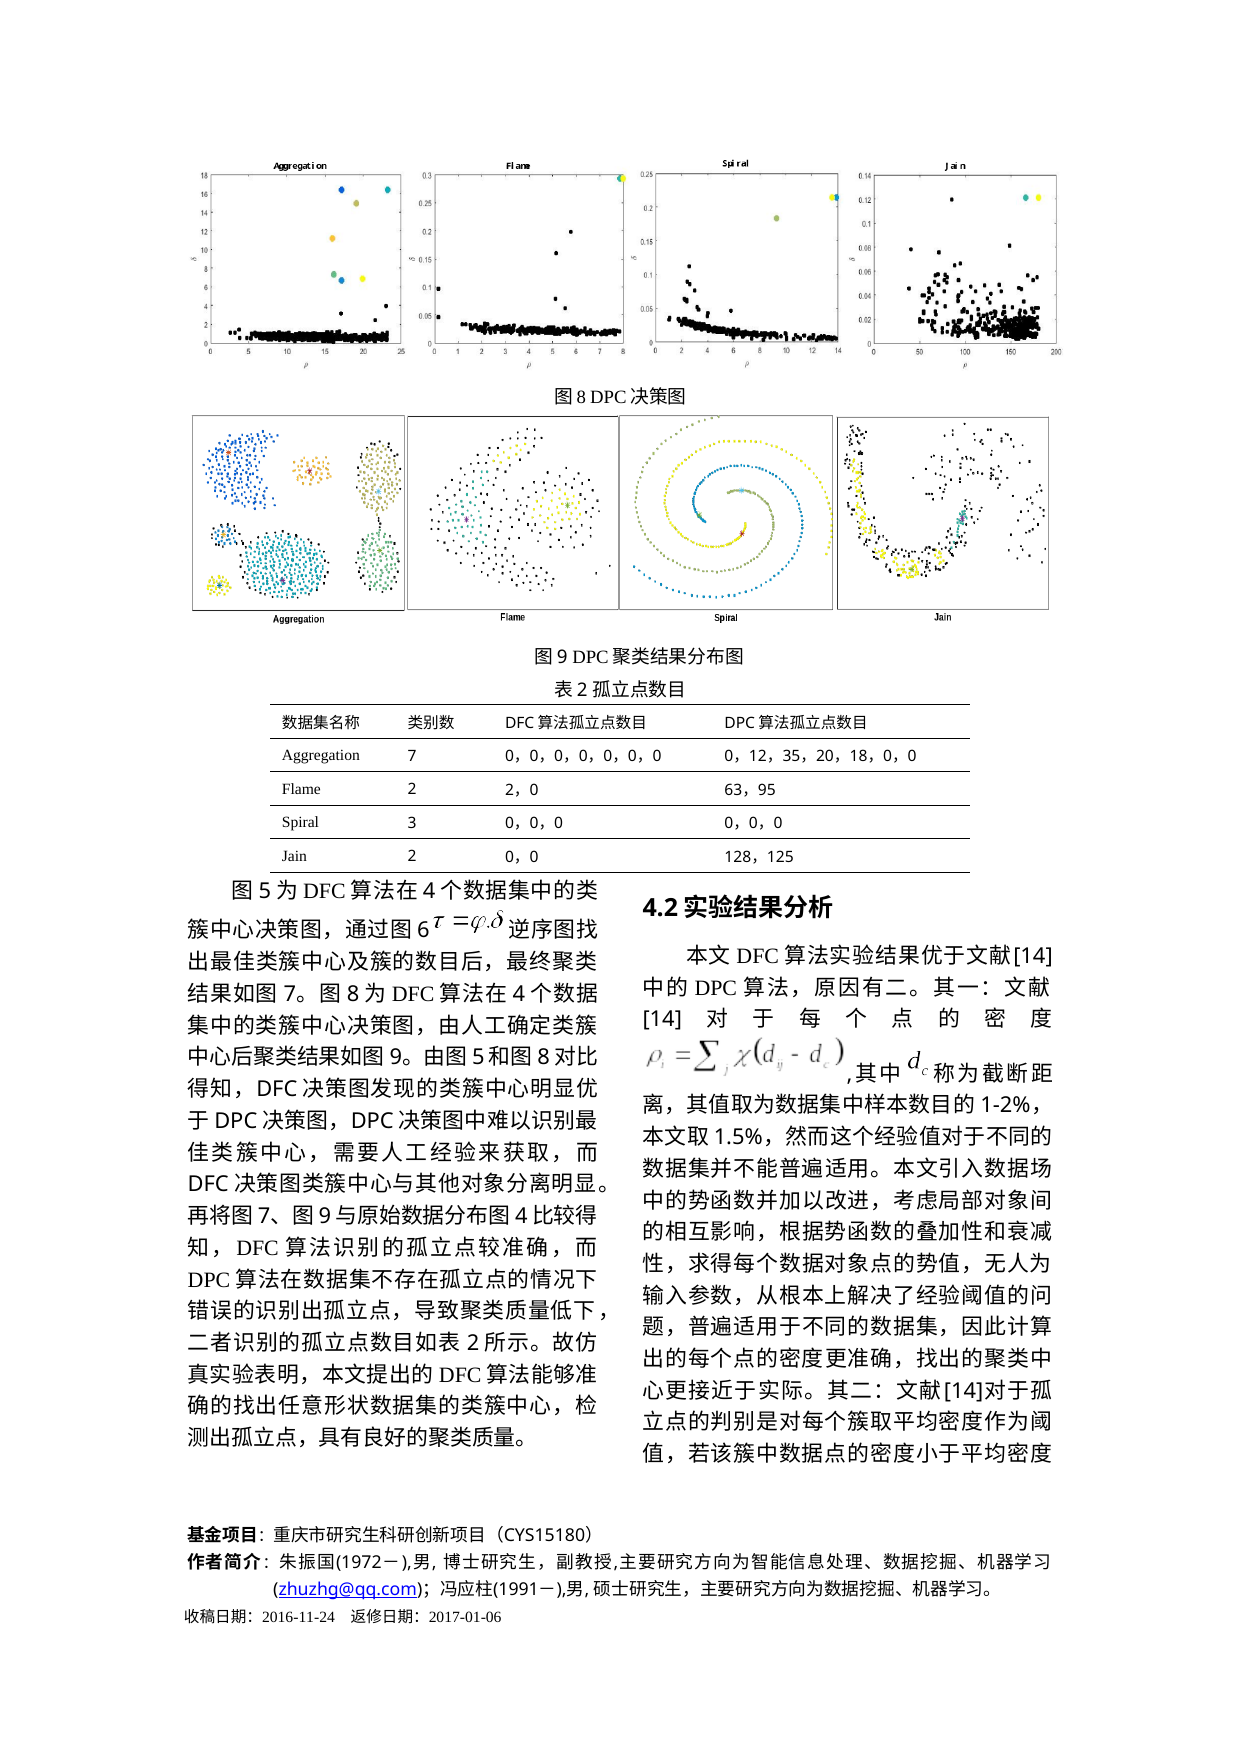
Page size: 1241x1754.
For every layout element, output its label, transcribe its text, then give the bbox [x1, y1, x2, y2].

table_cell Spiral [270, 806, 396, 838]
text 图5为DFC算法在4个数据集中的类簇中心决策图，通过图6逆序图找出最佳类簇中心及簇的数目后，最终聚类结果如图7。图8为DFC算法在4个数据集中的类簇中心决策图，由人工确定类簇中心后聚类结果如图9。由图5和图8对比得知，DFC决策图发现的类簇中心明显优于DPC决策图，DPC决策图中难以识别最佳类簇中心，需要人工经验来获取，而DFC决策图类簇中心与其他对象分离明显。再将图7、图9与原始数据分布图4比较得知，DFC算法识别的孤立点较准确，而DPC算法在数据集不存在孤立点的情况下错误的识别出孤立点，导致聚类质量低下，二者识别的孤立点数目如表2所示。故仿真实验表明，本文提出的DFC算法能够准确的找出任意形状数据集的类簇中心，检测出孤立点，具有良好的聚类质量。 [187, 873, 598, 1452]
table_cell 3 [396, 806, 493, 838]
table_cell Aggregation [270, 739, 396, 771]
table_header DPC算法孤立点数目 [713, 705, 970, 738]
table_cell 0，0 [494, 839, 713, 872]
text 4.2实验结果分析 [642, 873, 1053, 938]
table_cell 0，0，0 [713, 806, 970, 838]
table_header 数据集名称 [270, 705, 396, 738]
text 图9 DPC聚类结果分布图 [187, 639, 1053, 672]
table_cell 7 [396, 739, 493, 771]
table_cell 63，95 [713, 772, 970, 805]
table_header 类别数 [396, 705, 493, 738]
text 表2 孤立点数目 [187, 672, 1053, 704]
table_cell 2 [396, 772, 493, 805]
table_cell Jain [270, 839, 396, 872]
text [187, 152, 1053, 639]
table_cell 0，0，0 [494, 806, 713, 838]
table_cell 0，0，0，0，0，0，0 [494, 739, 713, 771]
table_cell 2，0 [494, 772, 713, 805]
table_cell Flame [270, 772, 396, 805]
table_cell 2 [396, 839, 493, 872]
table_header DFC算法孤立点数目 [494, 705, 713, 738]
table_cell 128，125 [713, 839, 970, 872]
table_cell 0，12，35，20，18，0，0 [713, 739, 970, 771]
